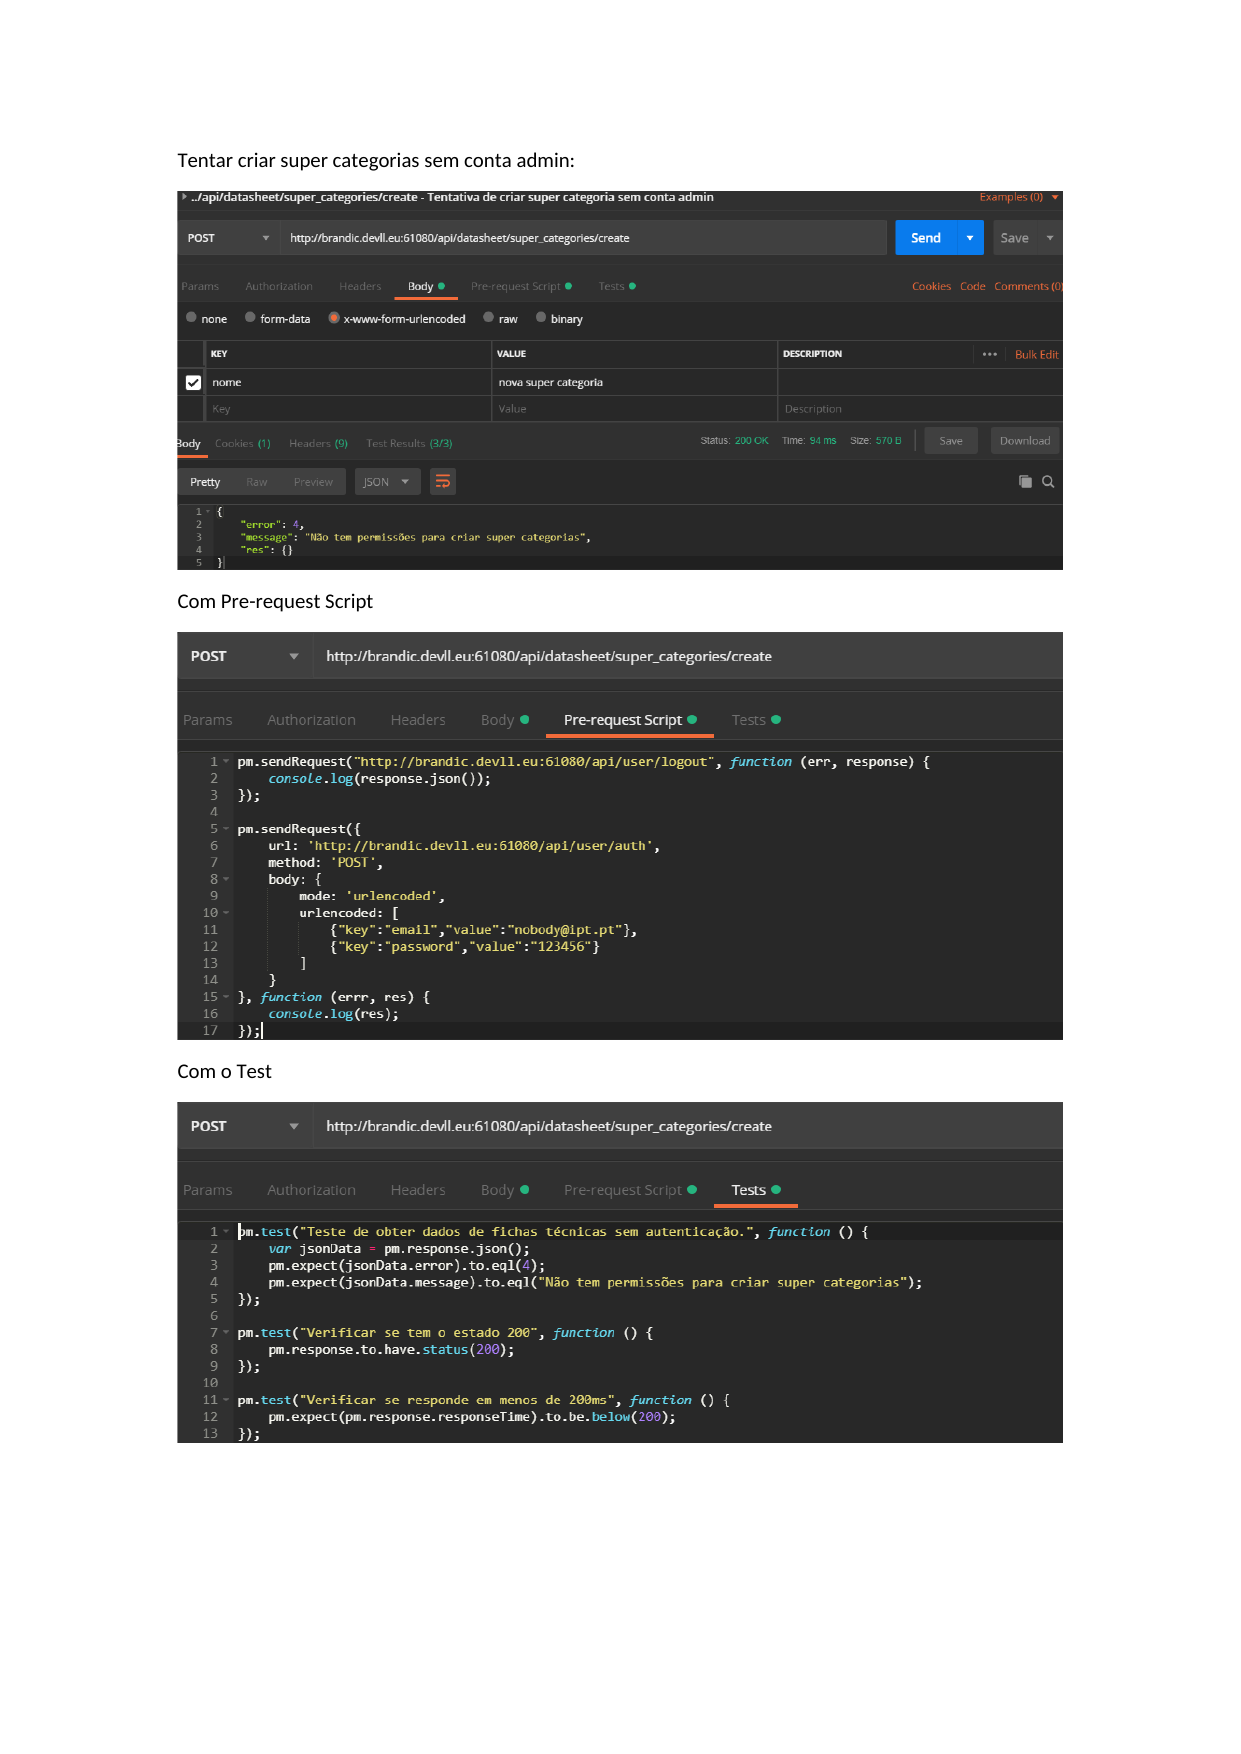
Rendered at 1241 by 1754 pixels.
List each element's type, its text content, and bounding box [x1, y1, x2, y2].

text Com Pre-request Script [177, 588, 1063, 614]
picture [177, 191, 1063, 570]
picture [177, 632, 1063, 1040]
picture [177, 1102, 1063, 1443]
text Com o Test [177, 1059, 1063, 1084]
text Tentar criar super categorias sem conta admin: [177, 148, 1063, 173]
